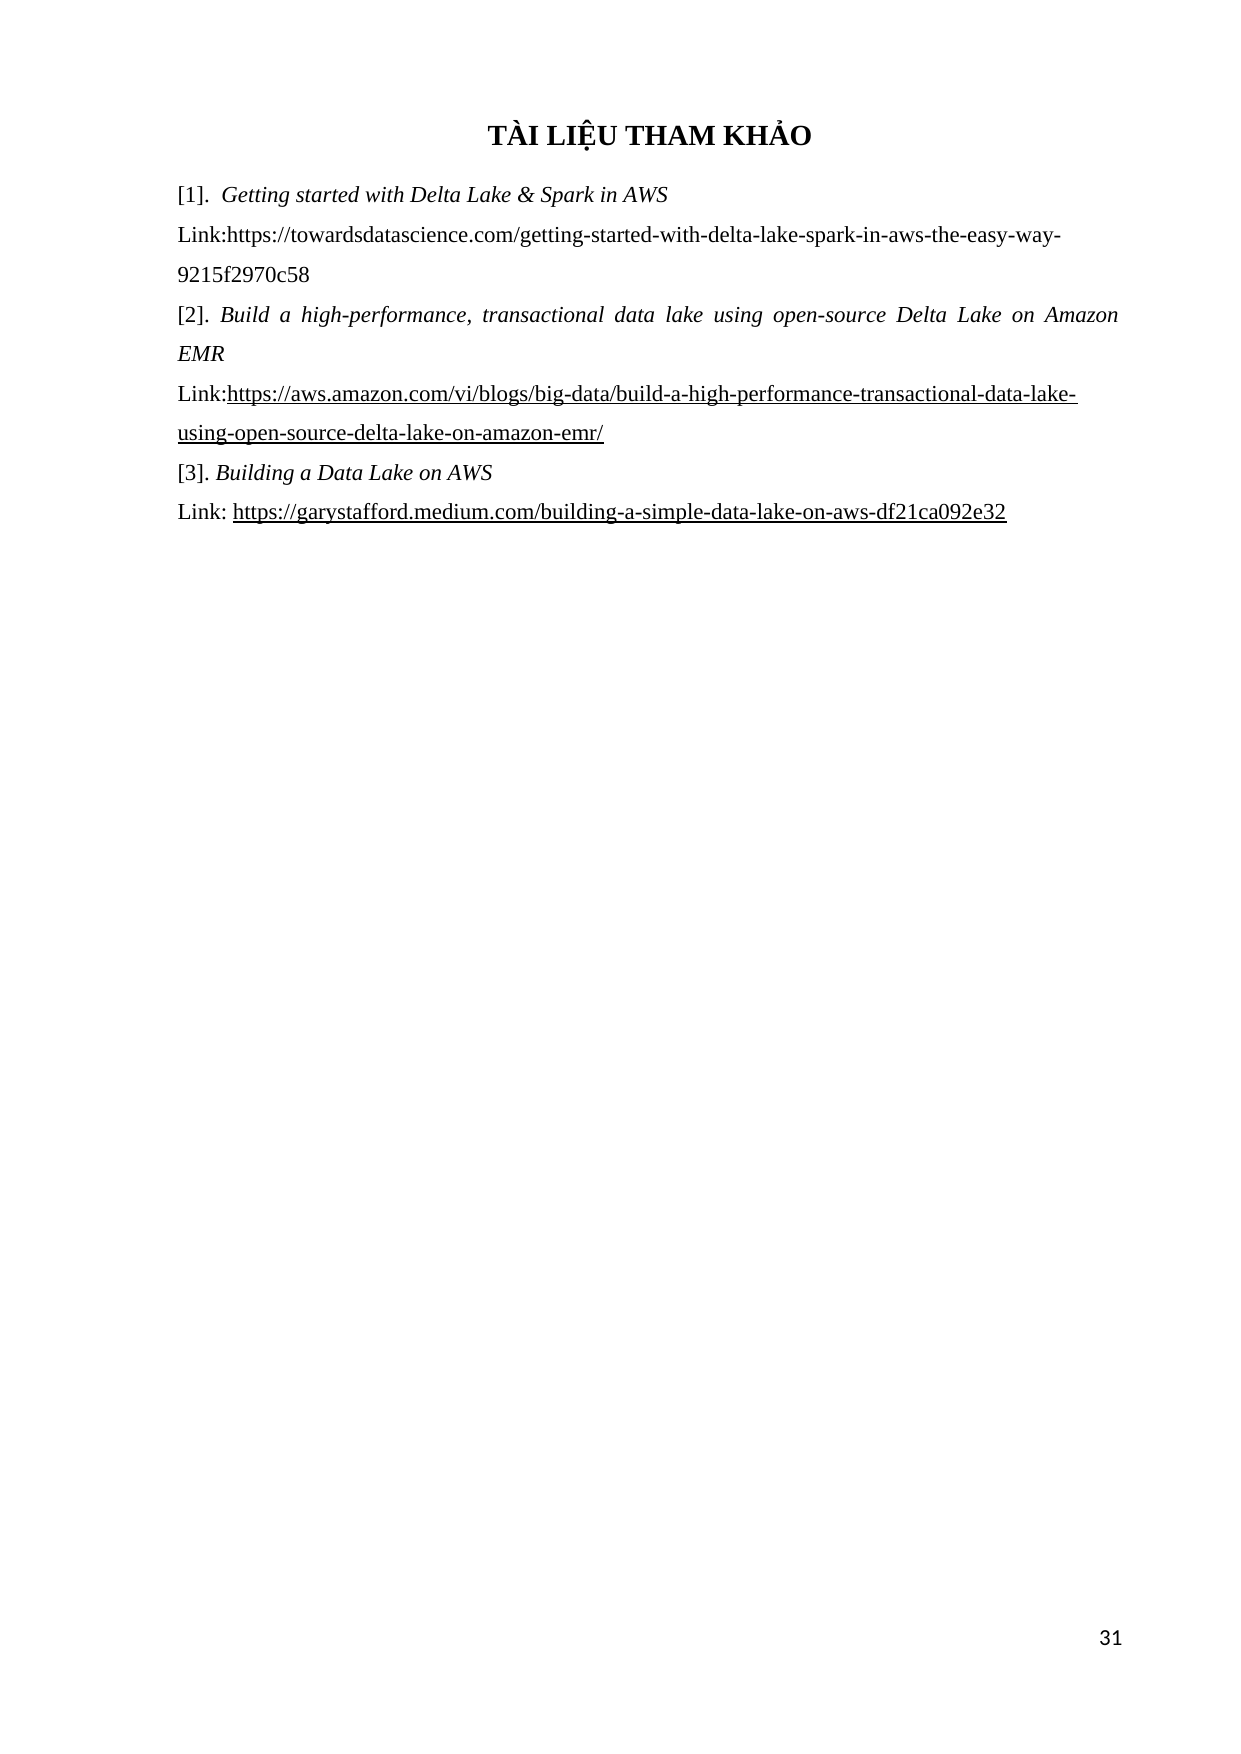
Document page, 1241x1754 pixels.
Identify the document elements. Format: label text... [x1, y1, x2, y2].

text [2]. Build a high-performance, transactional data lake using open-source Delta Lake on Amazon EMR [177, 301, 1122, 367]
text Link: https://garystafford.medium.com/building-a-simple-data-lake-on-aws-df21ca092e32 [177, 498, 1122, 525]
subtitle TÀI LIỆU THAM KHẢO [177, 118, 1122, 152]
list [1]. Getting started with Delta Lake & Spark in AWS [177, 181, 1122, 207]
text Link:https://aws.amazon.com/vi/blogs/big-data/build-a-high-performance-transactional-data-lake-using-open-source-delta-lake-on-amazon-emr/ [177, 380, 1122, 446]
text Link:https://towardsdatascience.com/getting-started-with-delta-lake-spark-in-aws-the-easy-way-9215f2970c58 [177, 220, 1122, 288]
text [3]. Building a Data Lake on AWS [177, 459, 1122, 485]
